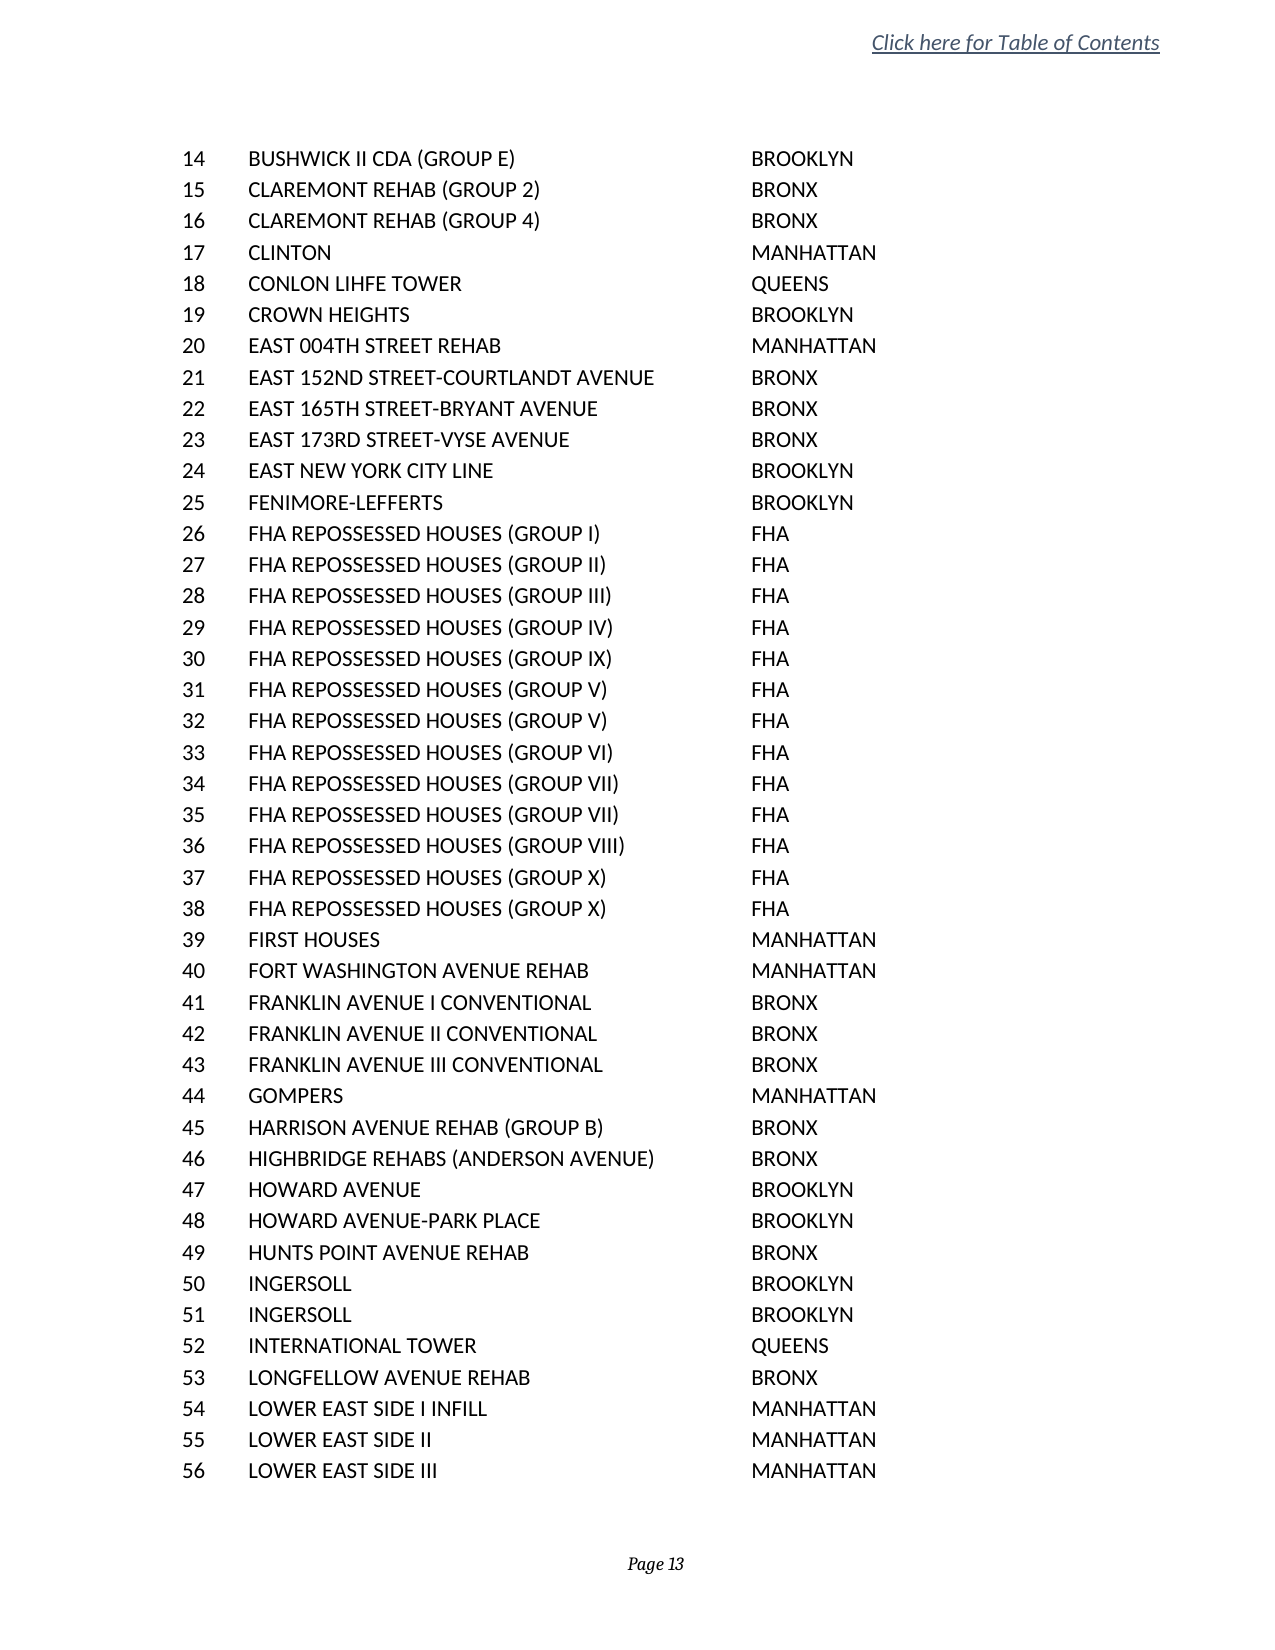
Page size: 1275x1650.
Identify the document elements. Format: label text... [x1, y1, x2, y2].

table_cell FENIMORE-LEFFERTS [237, 484, 740, 516]
table_cell EAST 004TH STREET REHAB [237, 328, 740, 359]
table_cell 43 [150, 1047, 237, 1078]
table_cell 50 [150, 1266, 237, 1297]
table_cell FHA REPOSSESSED HOUSES (GROUP VII) [237, 797, 740, 828]
table_cell FHA [740, 859, 1037, 891]
table_cell 47 [150, 1172, 237, 1203]
table_cell BROOKLYN [740, 297, 1037, 328]
table_cell FHA REPOSSESSED HOUSES (GROUP VI) [237, 734, 740, 766]
table_cell 41 [150, 984, 237, 1016]
table_cell INGERSOLL [237, 1297, 740, 1328]
table_cell 24 [150, 453, 237, 484]
table_cell 49 [150, 1234, 237, 1266]
table_cell CLAREMONT REHAB (GROUP 2) [237, 172, 740, 203]
table_cell 55 [150, 1422, 237, 1453]
table_cell HUNTS POINT AVENUE REHAB [237, 1234, 740, 1266]
table_cell CLAREMONT REHAB (GROUP 4) [237, 203, 740, 234]
table_cell FHA REPOSSESSED HOUSES (GROUP V) [237, 703, 740, 734]
table_cell EAST 165TH STREET-BRYANT AVENUE [237, 391, 740, 422]
table_cell 53 [150, 1359, 237, 1391]
table_cell 21 [150, 359, 237, 391]
table_cell FHA [740, 641, 1037, 672]
table_cell FHA [740, 797, 1037, 828]
table_cell 18 [150, 266, 237, 297]
table_cell 36 [150, 828, 237, 859]
table_cell FHA REPOSSESSED HOUSES (GROUP X) [237, 859, 740, 891]
table_cell 52 [150, 1328, 237, 1359]
table_cell 28 [150, 578, 237, 609]
table_cell 14 [150, 141, 237, 172]
table_cell FRANKLIN AVENUE I CONVENTIONAL [237, 984, 740, 1016]
table_cell BRONX [740, 1047, 1037, 1078]
table_cell FHA [740, 516, 1037, 547]
table_cell FHA [740, 578, 1037, 609]
table_cell 56 [150, 1453, 237, 1484]
table_cell 20 [150, 328, 237, 359]
table_cell 54 [150, 1391, 237, 1422]
table_cell CROWN HEIGHTS [237, 297, 740, 328]
table_cell QUEENS [740, 266, 1037, 297]
table_cell MANHATTAN [740, 1078, 1037, 1109]
table_cell QUEENS [740, 1328, 1037, 1359]
table_cell EAST 152ND STREET-COURTLANDT AVENUE [237, 359, 740, 391]
table_cell FHA REPOSSESSED HOUSES (GROUP I) [237, 516, 740, 547]
table_cell LOWER EAST SIDE I INFILL [237, 1391, 740, 1422]
table_cell 44 [150, 1078, 237, 1109]
table_cell BRONX [740, 391, 1037, 422]
table_cell 45 [150, 1109, 237, 1141]
table_cell 46 [150, 1141, 237, 1172]
table_cell FHA REPOSSESSED HOUSES (GROUP VIII) [237, 828, 740, 859]
table_cell FHA REPOSSESSED HOUSES (GROUP VII) [237, 766, 740, 797]
table_cell BRONX [740, 1141, 1037, 1172]
table_cell EAST NEW YORK CITY LINE [237, 453, 740, 484]
table_cell HOWARD AVENUE [237, 1172, 740, 1203]
table_cell FHA [740, 609, 1037, 641]
table_cell 17 [150, 234, 237, 266]
table_cell FHA REPOSSESSED HOUSES (GROUP V) [237, 672, 740, 703]
table_cell EAST 173RD STREET-VYSE AVENUE [237, 422, 740, 453]
table_cell 40 [150, 953, 237, 984]
table_cell 22 [150, 391, 237, 422]
table_cell BRONX [740, 1016, 1037, 1047]
table_cell MANHATTAN [740, 1453, 1037, 1484]
table_cell HARRISON AVENUE REHAB (GROUP B) [237, 1109, 740, 1141]
table_cell MANHATTAN [740, 922, 1037, 953]
table_cell INTERNATIONAL TOWER [237, 1328, 740, 1359]
table_cell 35 [150, 797, 237, 828]
table_cell FIRST HOUSES [237, 922, 740, 953]
table_cell 29 [150, 609, 237, 641]
table_cell BROOKLYN [740, 141, 1037, 172]
table_cell FHA [740, 734, 1037, 766]
table_cell BROOKLYN [740, 1266, 1037, 1297]
table_cell 33 [150, 734, 237, 766]
table_cell HIGHBRIDGE REHABS (ANDERSON AVENUE) [237, 1141, 740, 1172]
table_cell 48 [150, 1203, 237, 1234]
table_cell BRONX [740, 359, 1037, 391]
table_cell 32 [150, 703, 237, 734]
table_cell 16 [150, 203, 237, 234]
table_cell 39 [150, 922, 237, 953]
table_cell MANHATTAN [740, 953, 1037, 984]
table_cell CONLON LIHFE TOWER [237, 266, 740, 297]
table_cell BRONX [740, 203, 1037, 234]
table_cell BROOKLYN [740, 1172, 1037, 1203]
table_cell BRONX [740, 172, 1037, 203]
table_cell FHA REPOSSESSED HOUSES (GROUP X) [237, 891, 740, 922]
table_cell 15 [150, 172, 237, 203]
table_cell GOMPERS [237, 1078, 740, 1109]
table_cell HOWARD AVENUE-PARK PLACE [237, 1203, 740, 1234]
table_cell FHA [740, 891, 1037, 922]
table_cell 30 [150, 641, 237, 672]
table_cell FORT WASHINGTON AVENUE REHAB [237, 953, 740, 984]
table_cell BROOKLYN [740, 1297, 1037, 1328]
table_cell 25 [150, 484, 237, 516]
table_cell FHA REPOSSESSED HOUSES (GROUP II) [237, 547, 740, 578]
table_cell BRONX [740, 422, 1037, 453]
table_cell MANHATTAN [740, 1422, 1037, 1453]
table_cell BROOKLYN [740, 453, 1037, 484]
table_cell 27 [150, 547, 237, 578]
table_cell BROOKLYN [740, 1203, 1037, 1234]
table_cell FHA [740, 703, 1037, 734]
table_cell MANHATTAN [740, 328, 1037, 359]
table_cell BUSHWICK II CDA (GROUP E) [237, 141, 740, 172]
table_cell LONGFELLOW AVENUE REHAB [237, 1359, 740, 1391]
table_cell FHA REPOSSESSED HOUSES (GROUP IV) [237, 609, 740, 641]
table_cell FHA REPOSSESSED HOUSES (GROUP IX) [237, 641, 740, 672]
table_cell FRANKLIN AVENUE III CONVENTIONAL [237, 1047, 740, 1078]
table_cell 42 [150, 1016, 237, 1047]
table_cell FHA [740, 828, 1037, 859]
table_cell FHA [740, 547, 1037, 578]
table_cell FRANKLIN AVENUE II CONVENTIONAL [237, 1016, 740, 1047]
table_cell 26 [150, 516, 237, 547]
table_cell CLINTON [237, 234, 740, 266]
table_cell 31 [150, 672, 237, 703]
table_cell INGERSOLL [237, 1266, 740, 1297]
table_cell LOWER EAST SIDE III [237, 1453, 740, 1484]
table_cell FHA [740, 766, 1037, 797]
table_cell BRONX [740, 1359, 1037, 1391]
table_cell 51 [150, 1297, 237, 1328]
table_cell MANHATTAN [740, 1391, 1037, 1422]
table_cell 23 [150, 422, 237, 453]
table_cell LOWER EAST SIDE II [237, 1422, 740, 1453]
table_cell 19 [150, 297, 237, 328]
table_cell FHA [740, 672, 1037, 703]
table_cell BRONX [740, 1234, 1037, 1266]
table_cell BRONX [740, 1109, 1037, 1141]
table_cell FHA REPOSSESSED HOUSES (GROUP III) [237, 578, 740, 609]
table_cell 38 [150, 891, 237, 922]
table_cell 34 [150, 766, 237, 797]
table_cell BROOKLYN [740, 484, 1037, 516]
table_cell 37 [150, 859, 237, 891]
table_cell BRONX [740, 984, 1037, 1016]
table_cell MANHATTAN [740, 234, 1037, 266]
